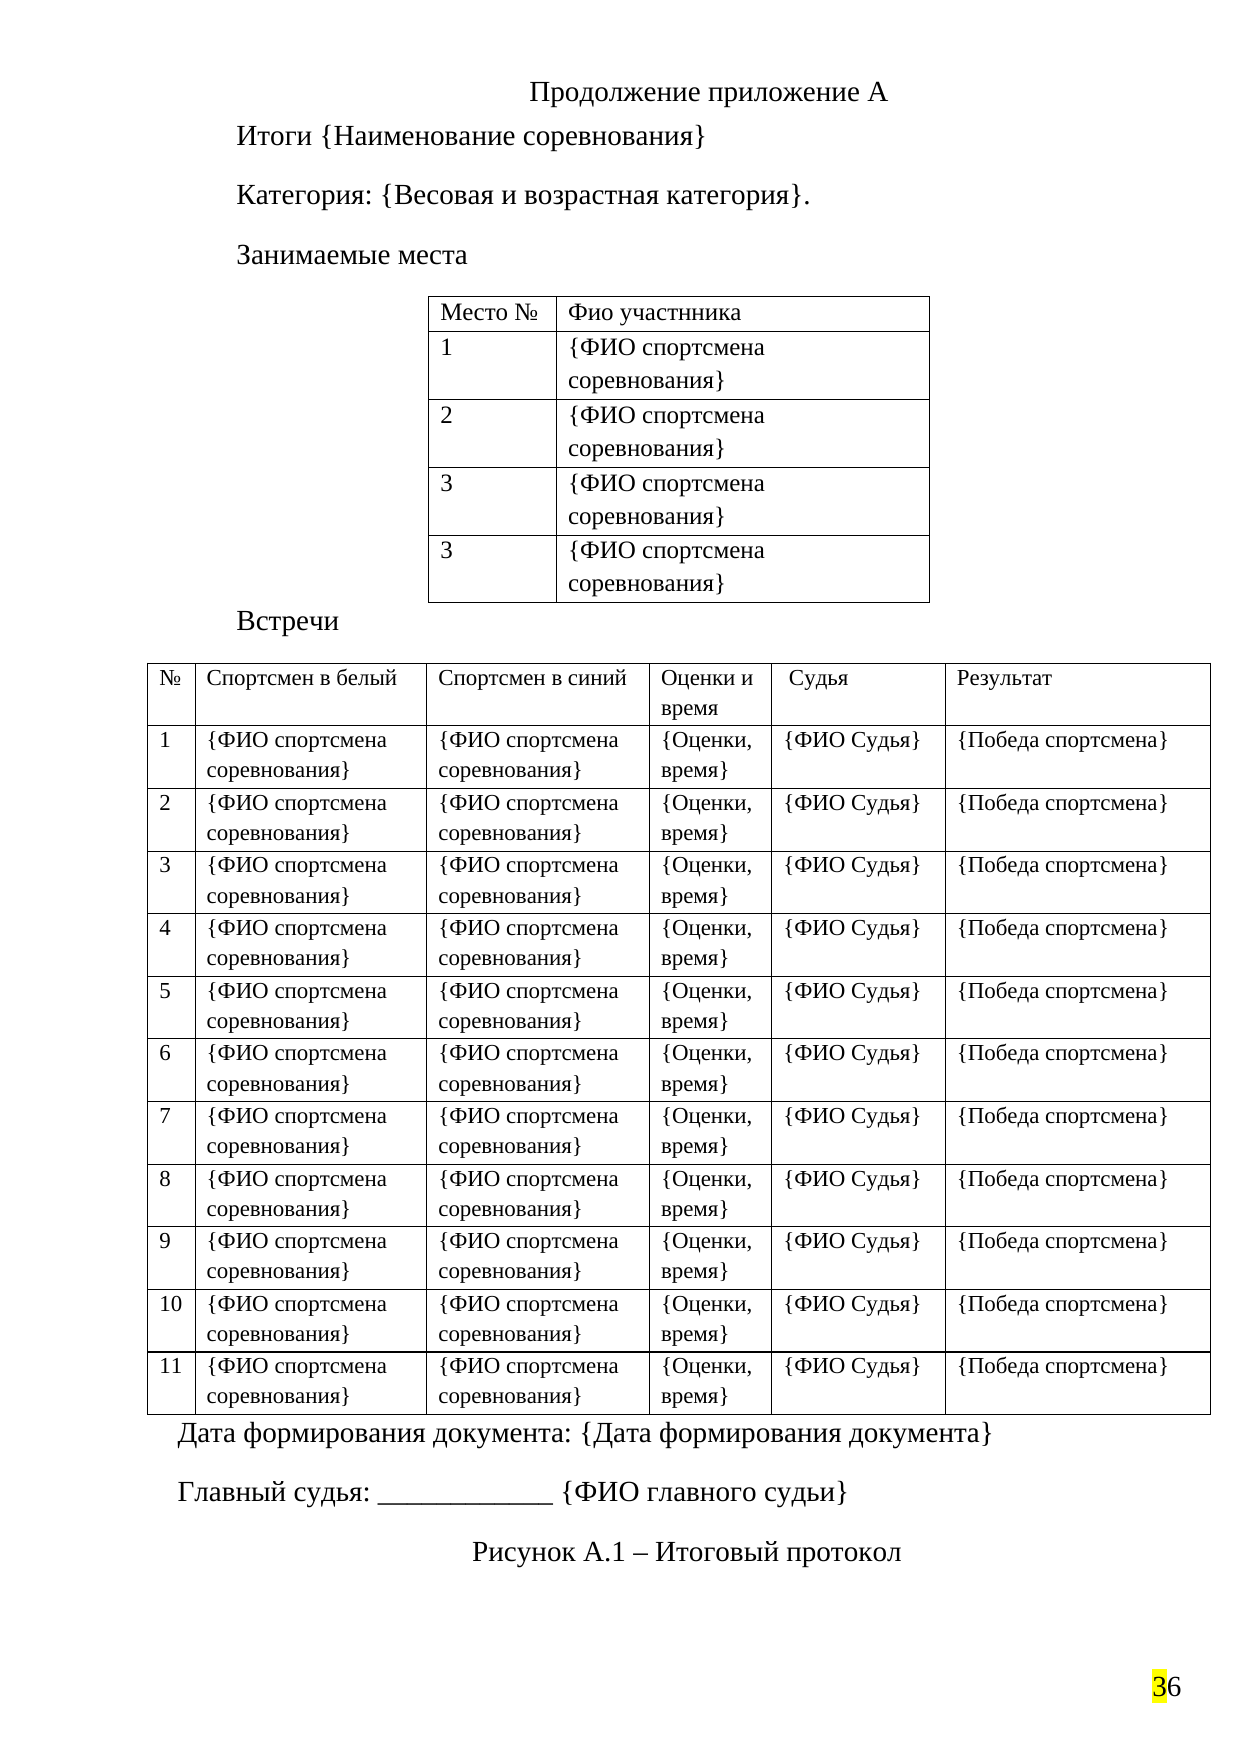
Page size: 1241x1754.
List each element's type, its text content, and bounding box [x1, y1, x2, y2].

table_cell {Победа спортсмена} [946, 1102, 1210, 1163]
table_cell {Победа спортсмена} [946, 1227, 1210, 1289]
text Занимаемые места [236, 237, 1181, 270]
table_cell {ФИО спортсмена соревнования} [427, 1039, 649, 1101]
table_cell {ФИО спортсмена соревнования} [196, 852, 426, 913]
text Главный судья: ____________ {ФИО главного судьи} [177, 1474, 1181, 1508]
table_cell {ФИО спортсмена соревнования} [196, 789, 426, 851]
text Рисунок А.1 – Итоговый протокол [192, 1534, 1181, 1567]
table_cell {ФИО спортсмена соревнования} [427, 1290, 649, 1351]
table_cell 6 [148, 1039, 195, 1101]
table_cell {Победа спортсмена} [946, 977, 1210, 1038]
table_cell {ФИО спортсмена соревнования} [427, 1165, 649, 1226]
table_header Судья [772, 664, 945, 725]
table_cell {ФИО Судья} [772, 1353, 945, 1414]
table_header № [148, 664, 195, 725]
table_cell {ФИО Судья} [772, 1165, 945, 1226]
table_cell 3 [429, 536, 556, 602]
table_cell {Оценки, время} [650, 1353, 771, 1414]
table_cell {ФИО спортсмена соревнования} [196, 1102, 426, 1163]
table_cell 2 [429, 400, 556, 467]
table_cell {ФИО Судья} [772, 914, 945, 976]
table_cell 4 [148, 914, 195, 976]
table_cell {ФИО спортсмена соревнования} [427, 1227, 649, 1289]
table_cell {ФИО Судья} [772, 1102, 945, 1163]
table_cell {ФИО спортсмена соревнования} [196, 977, 426, 1038]
table_cell {Оценки, время} [650, 789, 771, 851]
table_cell {ФИО спортсмена соревнования} [427, 977, 649, 1038]
table_cell 8 [148, 1165, 195, 1226]
table_cell 3 [148, 852, 195, 913]
table_cell {Оценки, время} [650, 852, 771, 913]
table_cell {ФИО Судья} [772, 977, 945, 1038]
table_cell 3 [429, 468, 556, 534]
table_cell {ФИО Судья} [772, 852, 945, 913]
table_cell {ФИО спортсмена соревнования} [196, 1353, 426, 1414]
table_cell {Победа спортсмена} [946, 789, 1210, 851]
table_cell {ФИО спортсмена соревнования} [557, 536, 929, 602]
table_cell 10 [148, 1290, 195, 1351]
table_cell {ФИО спортсмена соревнования} [196, 1290, 426, 1351]
table_cell {ФИО спортсмена соревнования} [557, 468, 929, 534]
table_cell 1 [429, 332, 556, 399]
table_cell {ФИО спортсмена соревнования} [427, 914, 649, 976]
table_cell {Оценки, время} [650, 914, 771, 976]
table_cell {Оценки, время} [650, 1290, 771, 1351]
table_cell {Оценки, время} [650, 726, 771, 788]
table_header Место № [429, 297, 556, 331]
table_header Спортсмен в белый [196, 664, 426, 725]
text Итоги {Наименование соревнования} [236, 118, 1181, 152]
table_cell {ФИО Судья} [772, 1227, 945, 1289]
table_cell {Оценки, время} [650, 1165, 771, 1226]
table_cell {ФИО спортсмена соревнования} [196, 1039, 426, 1101]
table_cell {ФИО Судья} [772, 1039, 945, 1101]
table_cell {ФИО Судья} [772, 726, 945, 788]
table_header Фио участнника [557, 297, 929, 331]
table_cell {ФИО Судья} [772, 1290, 945, 1351]
table_cell {ФИО спортсмена соревнования} [557, 332, 929, 399]
table_cell 7 [148, 1102, 195, 1163]
table_cell {Оценки, время} [650, 977, 771, 1038]
table_cell {ФИО Судья} [772, 789, 945, 851]
table_cell {Победа спортсмена} [946, 1353, 1210, 1414]
table_cell {ФИО спортсмена соревнования} [196, 1165, 426, 1226]
table_cell {ФИО спортсмена соревнования} [196, 914, 426, 976]
table_cell {Оценки, время} [650, 1227, 771, 1289]
table_cell 11 [148, 1353, 195, 1414]
table_header Результат [946, 664, 1210, 725]
text Категория: {Весовая и возрастная категория}. [236, 177, 1181, 211]
table_cell {Победа спортсмена} [946, 914, 1210, 976]
table_cell {ФИО спортсмена соревнования} [427, 1102, 649, 1163]
text Встречи [236, 603, 1181, 637]
table_header Оценки и время [650, 664, 771, 725]
table_cell 2 [148, 789, 195, 851]
table_cell 1 [148, 726, 195, 788]
table_cell 9 [148, 1227, 195, 1289]
table_cell {ФИО спортсмена соревнования} [427, 789, 649, 851]
table_cell {ФИО спортсмена соревнования} [427, 726, 649, 788]
table_header Спортсмен в синий [427, 664, 649, 725]
table_cell {Оценки, время} [650, 1102, 771, 1163]
table_cell {Победа спортсмена} [946, 852, 1210, 913]
table_cell {Победа спортсмена} [946, 726, 1210, 788]
table_cell {ФИО спортсмена соревнования} [196, 1227, 426, 1289]
table_cell {Победа спортсмена} [946, 1165, 1210, 1226]
table_cell {ФИО спортсмена соревнования} [427, 852, 649, 913]
table_cell {Победа спортсмена} [946, 1290, 1210, 1351]
table_cell {Оценки, время} [650, 1039, 771, 1101]
table_cell {ФИО спортсмена соревнования} [196, 726, 426, 788]
table_cell {ФИО спортсмена соревнования} [557, 400, 929, 467]
table_cell 5 [148, 977, 195, 1038]
table_cell {ФИО спортсмена соревнования} [427, 1353, 649, 1414]
text Дата формирования документа: {Дата формирования документа} [177, 1415, 1181, 1448]
table_cell {Победа спортсмена} [946, 1039, 1210, 1101]
